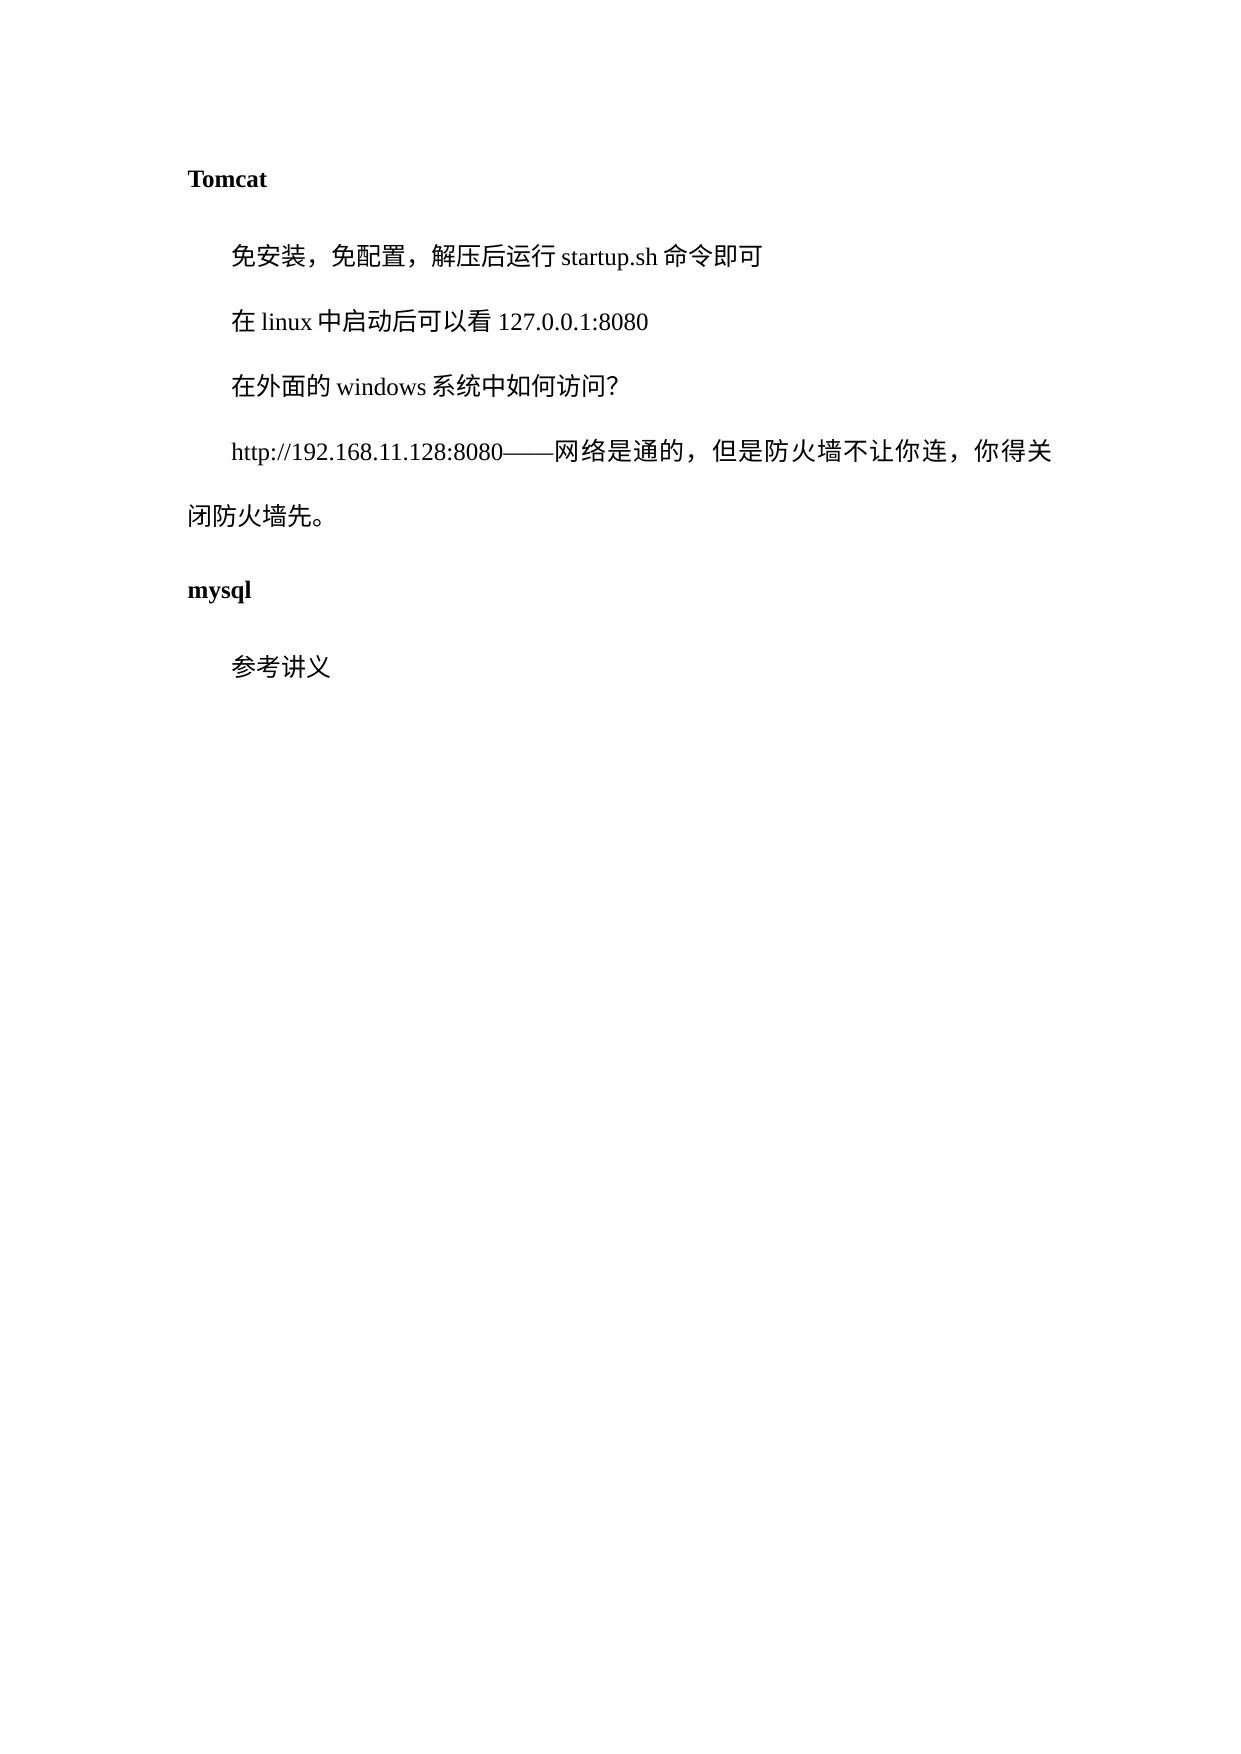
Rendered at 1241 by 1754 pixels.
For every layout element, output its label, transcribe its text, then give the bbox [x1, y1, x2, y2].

text 在外面的windows系统中如何访问？ [187, 352, 1053, 417]
text http://192.168.11.128:8080——网络是通的，但是防火墙不让你连，你得关闭防火墙先。 [187, 417, 1053, 547]
text 在linux中启动后可以看127.0.0.1:8080 [187, 287, 1053, 352]
subtitle mysql [187, 574, 1053, 606]
text 参考讲义 [187, 633, 1053, 698]
subtitle Tomcat [187, 162, 1053, 194]
text 免安装，免配置，解压后运行startup.sh命令即可 [187, 222, 1053, 287]
